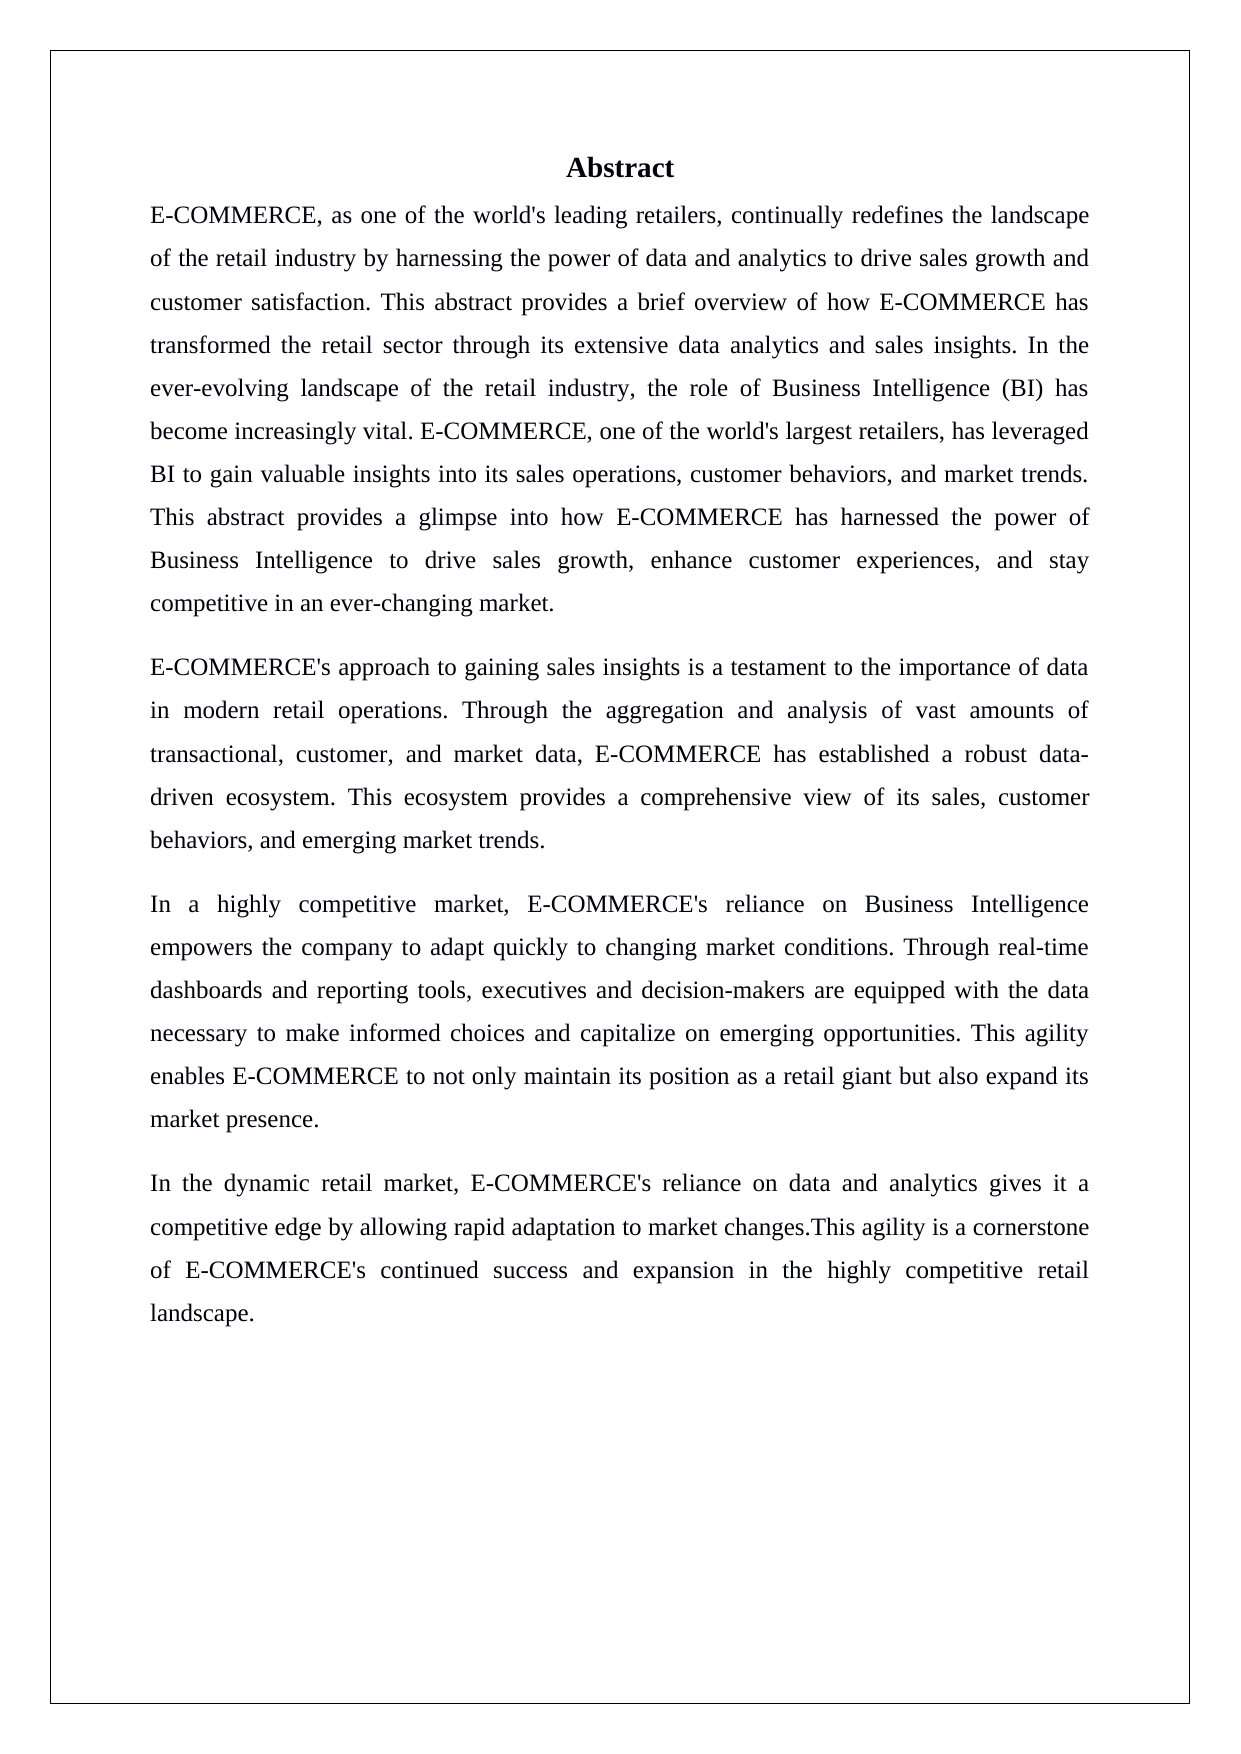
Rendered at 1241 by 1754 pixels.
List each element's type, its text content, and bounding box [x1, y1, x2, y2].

text E-COMMERCE's approach to gaining sales insights is a testament to the importance of data in modern retail operations. Through the aggregation and analysis of vast amounts of transactional, customer, and market data, E-COMMERCE has established a robust data-driven ecosystem. This ecosystem provides a comprehensive view of its sales, customer behaviors, and emerging market trends. [150, 652, 1090, 854]
text In the dynamic retail market, E-COMMERCE's reliance on data and analytics gives it a competitive edge by allowing rapid adaptation to market changes.This agility is a cornerstone of E-COMMERCE's continued success and expansion in the highly competitive retail landscape. [150, 1168, 1090, 1327]
text In a highly competitive market, E-COMMERCE's reliance on Business Intelligence empowers the company to adapt quickly to changing market conditions. Through real-time dashboards and reporting tools, executives and decision-makers are equipped with the data necessary to make informed choices and capitalize on emerging opportunities. This agility enables E-COMMERCE to not only maintain its position as a retail giant but also expand its market presence. [150, 889, 1090, 1133]
text E-COMMERCE, as one of the world's leading retailers, continually redefines the landscape of the retail industry by harnessing the power of data and analytics to drive sales growth and customer satisfaction. This abstract provides a brief overview of how E-COMMERCE has transformed the retail sector through its extensive data analytics and sales insights. In the ever-evolving landscape of the retail industry, the role of Business Intelligence (BI) has become increasingly vital. E-COMMERCE, one of the world's largest retailers, has leveraged BI to gain valuable insights into its sales operations, customer behaviors, and market trends. This abstract provides a glimpse into how E-COMMERCE has harnessed the power of Business Intelligence to drive sales growth, enhance customer experiences, and stay competitive in an ever-changing market. [150, 200, 1090, 617]
text Abstract [150, 150, 1090, 183]
